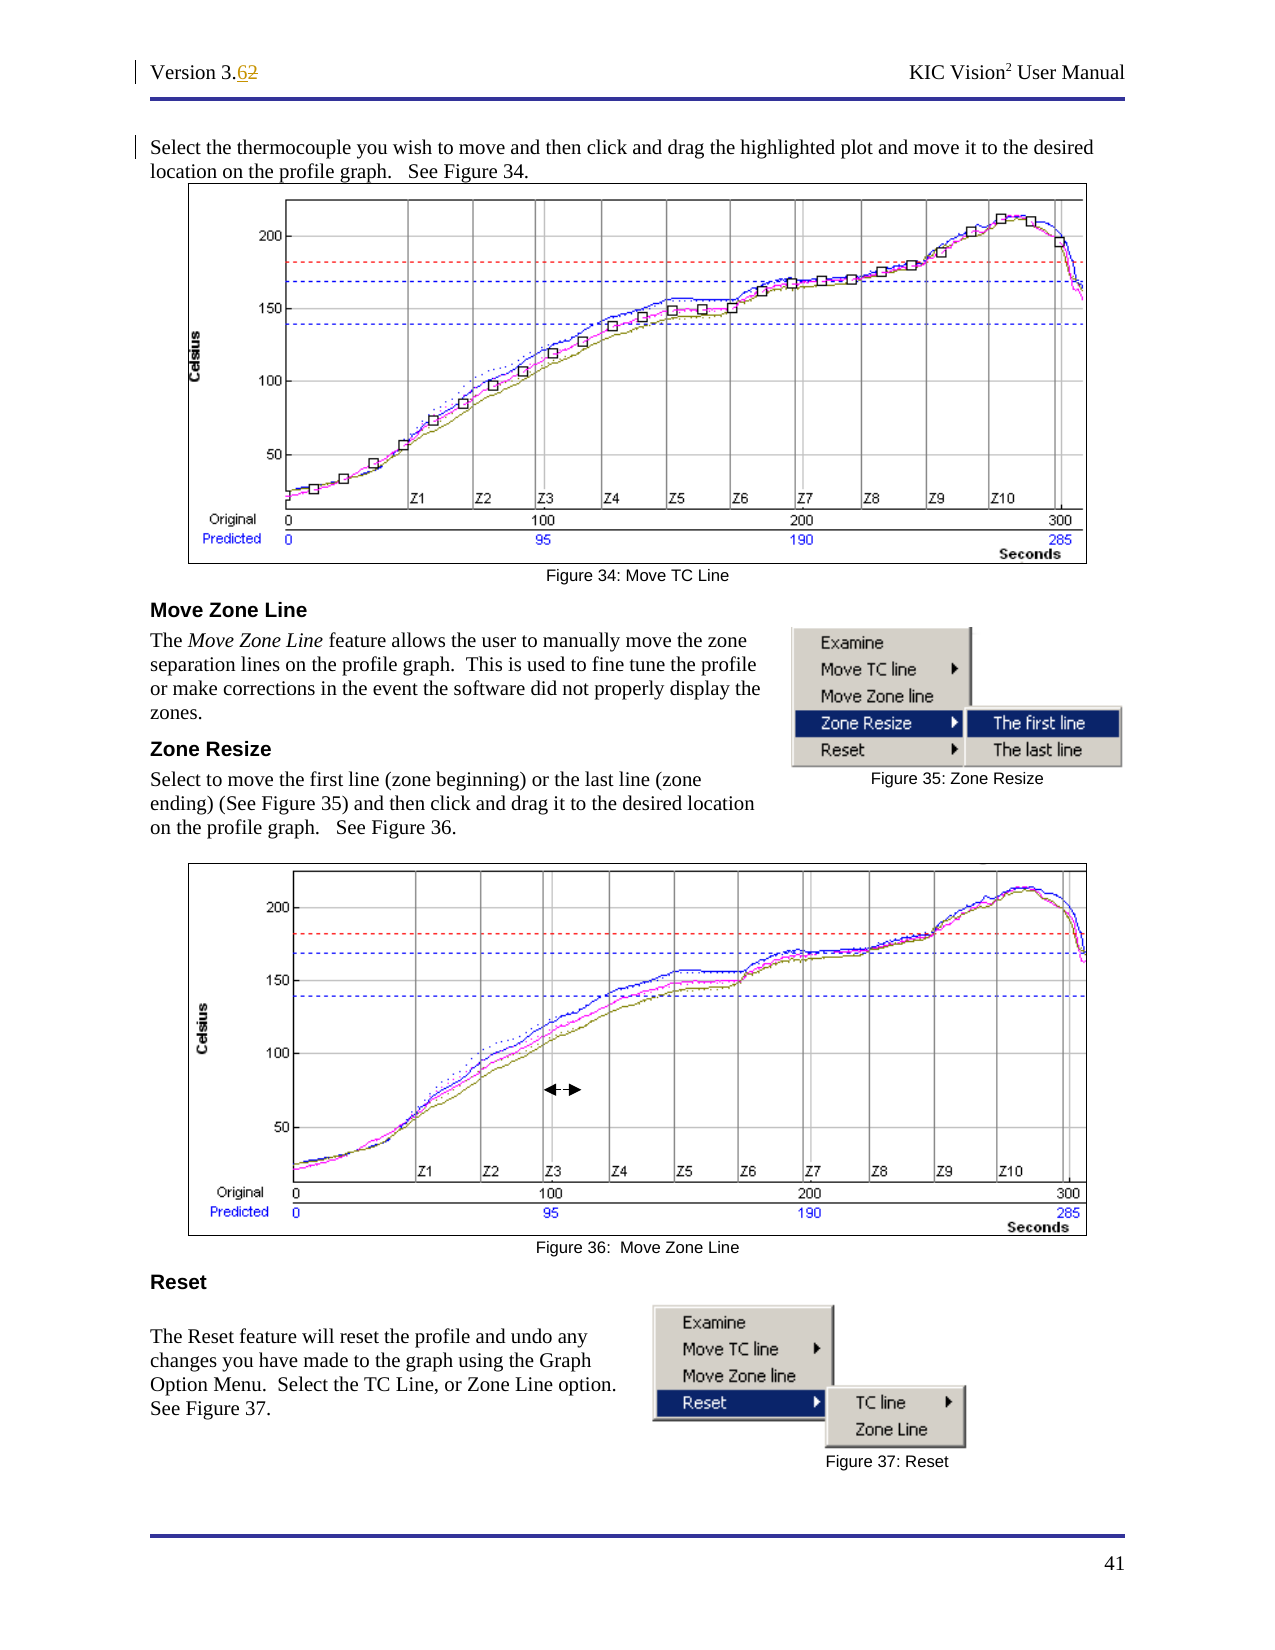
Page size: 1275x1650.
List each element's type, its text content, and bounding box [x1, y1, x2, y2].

subtitle Reset [150, 1269, 1125, 1293]
text Select the thermocouple you wish to move and then click and drag the highlighted plot and move it to the desired location on the profile graph. See Figure 35. [150, 135, 1125, 183]
table_header The Reset feature will reset the profile and undo any changes you have made to the graph using the Graph Option Menu. Select the TC Line, or Zone Line option. See Figure 38. [139, 1300, 637, 1473]
picture [648, 1299, 968, 1450]
table_header Figure 36: Zone Resize [778, 628, 1136, 839]
picture [189, 864, 1086, 1235]
table_header The Move Zone Line feature allows the user to manually move the zone separation lines on the profile graph. This is used to fine tune the profile or make corrections in the event the software did not properly display the zones. Zone Resize Select to move the first line (zone beginning) or the last line (zone ending) (See Figure 36) and then click and drag it to the desired location on the profile graph. See Figure 37. [139, 628, 778, 839]
picture [791, 627, 1124, 769]
subtitle Move Zone Line [150, 598, 1125, 622]
picture [189, 184, 1086, 563]
